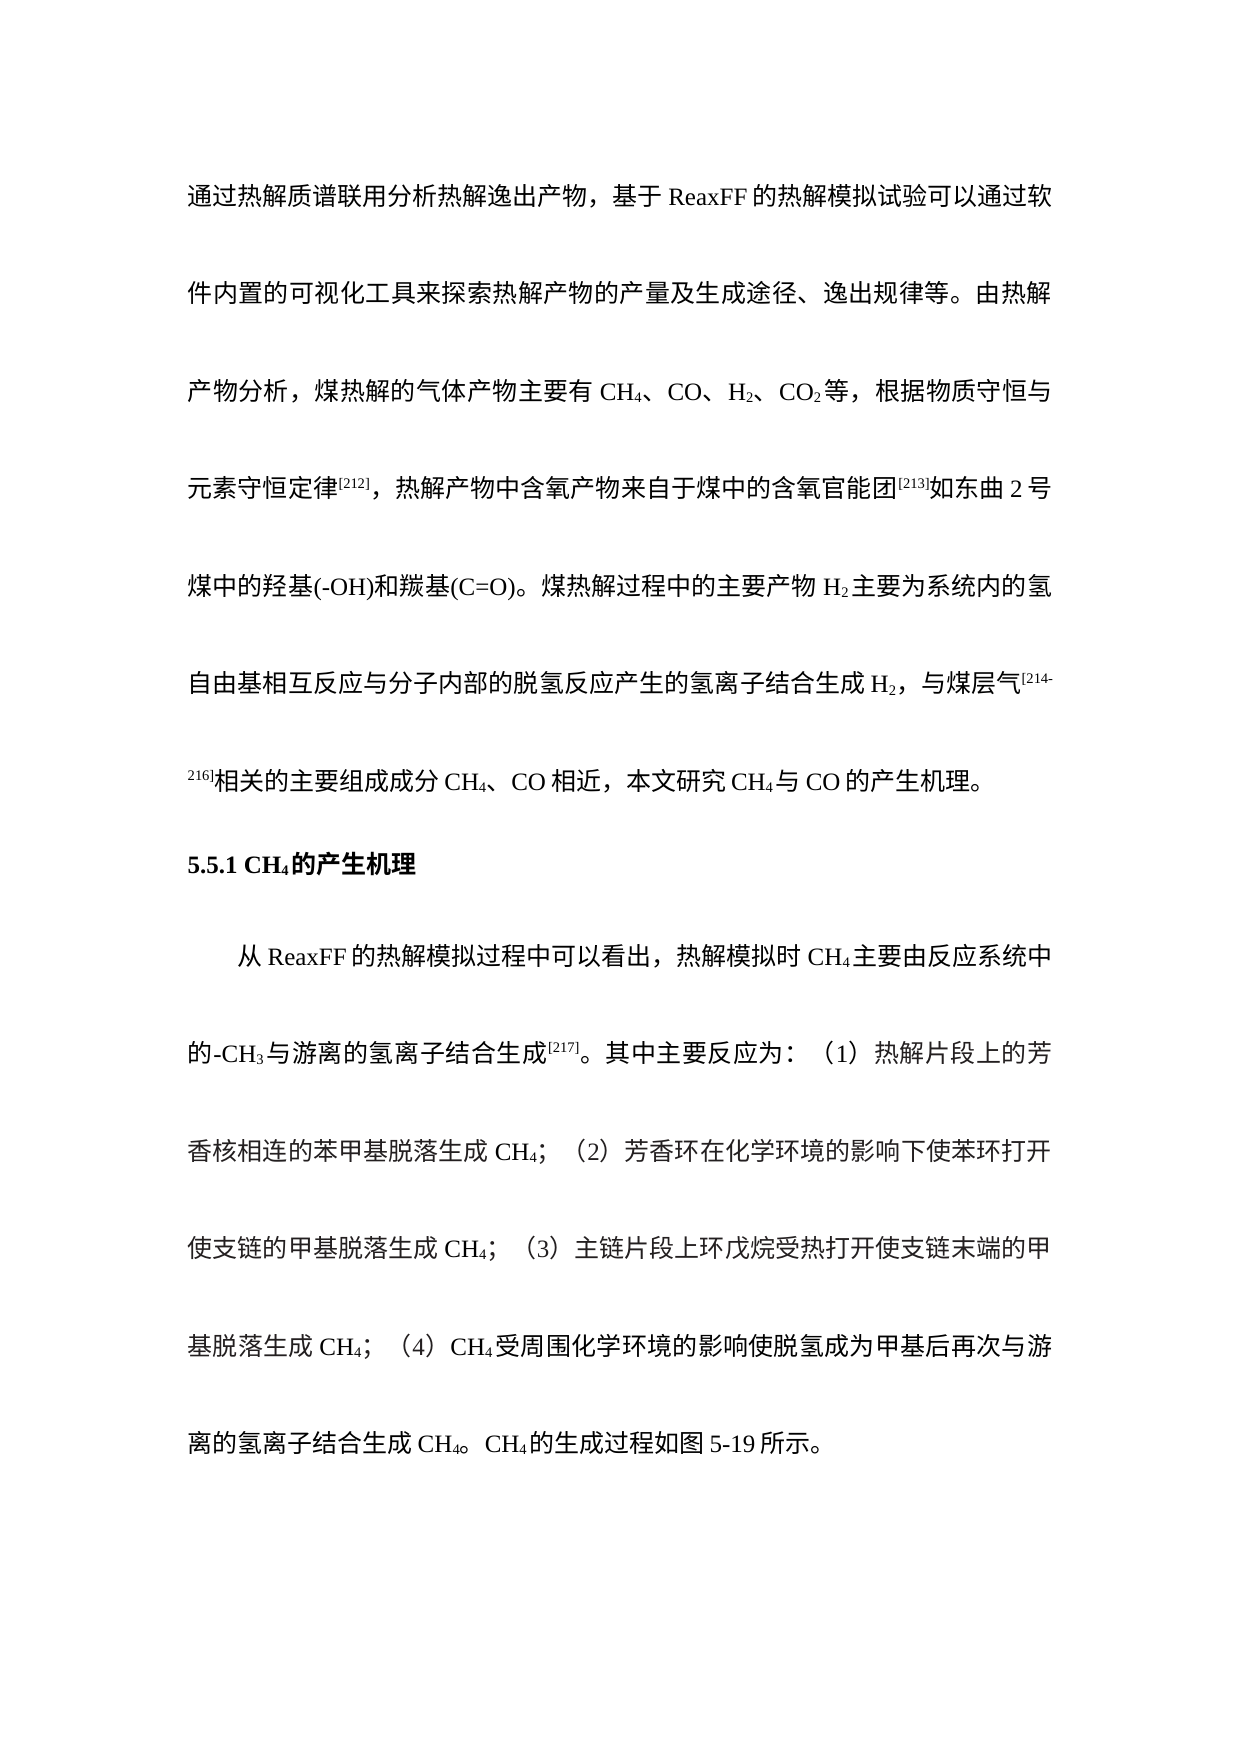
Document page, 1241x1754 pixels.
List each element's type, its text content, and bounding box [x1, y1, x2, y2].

text 5.5.1 CH4的产生机理 [187, 830, 1053, 895]
text 从ReaxFF的热解模拟过程中可以看出，热解模拟时CH4主要由反应系统中的-CH3与游离的氢离子结合生成[217]。其中主要反应为：（1）热解片段上的芳香核相连的苯甲基脱落生成CH4；（2）芳香环在化学环境的影响下使苯环打开使支链的甲基脱落生成CH4；（3）主链片段上环戊烷受热打开使支链末端的甲基脱落生成CH4；（4）CH4受周围化学环境的影响使脱氢成为甲基后再次与游离的氢离子结合生成CH4。CH4的生成过程如图5-19所示。 [187, 922, 1053, 1474]
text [187, 162, 1053, 812]
